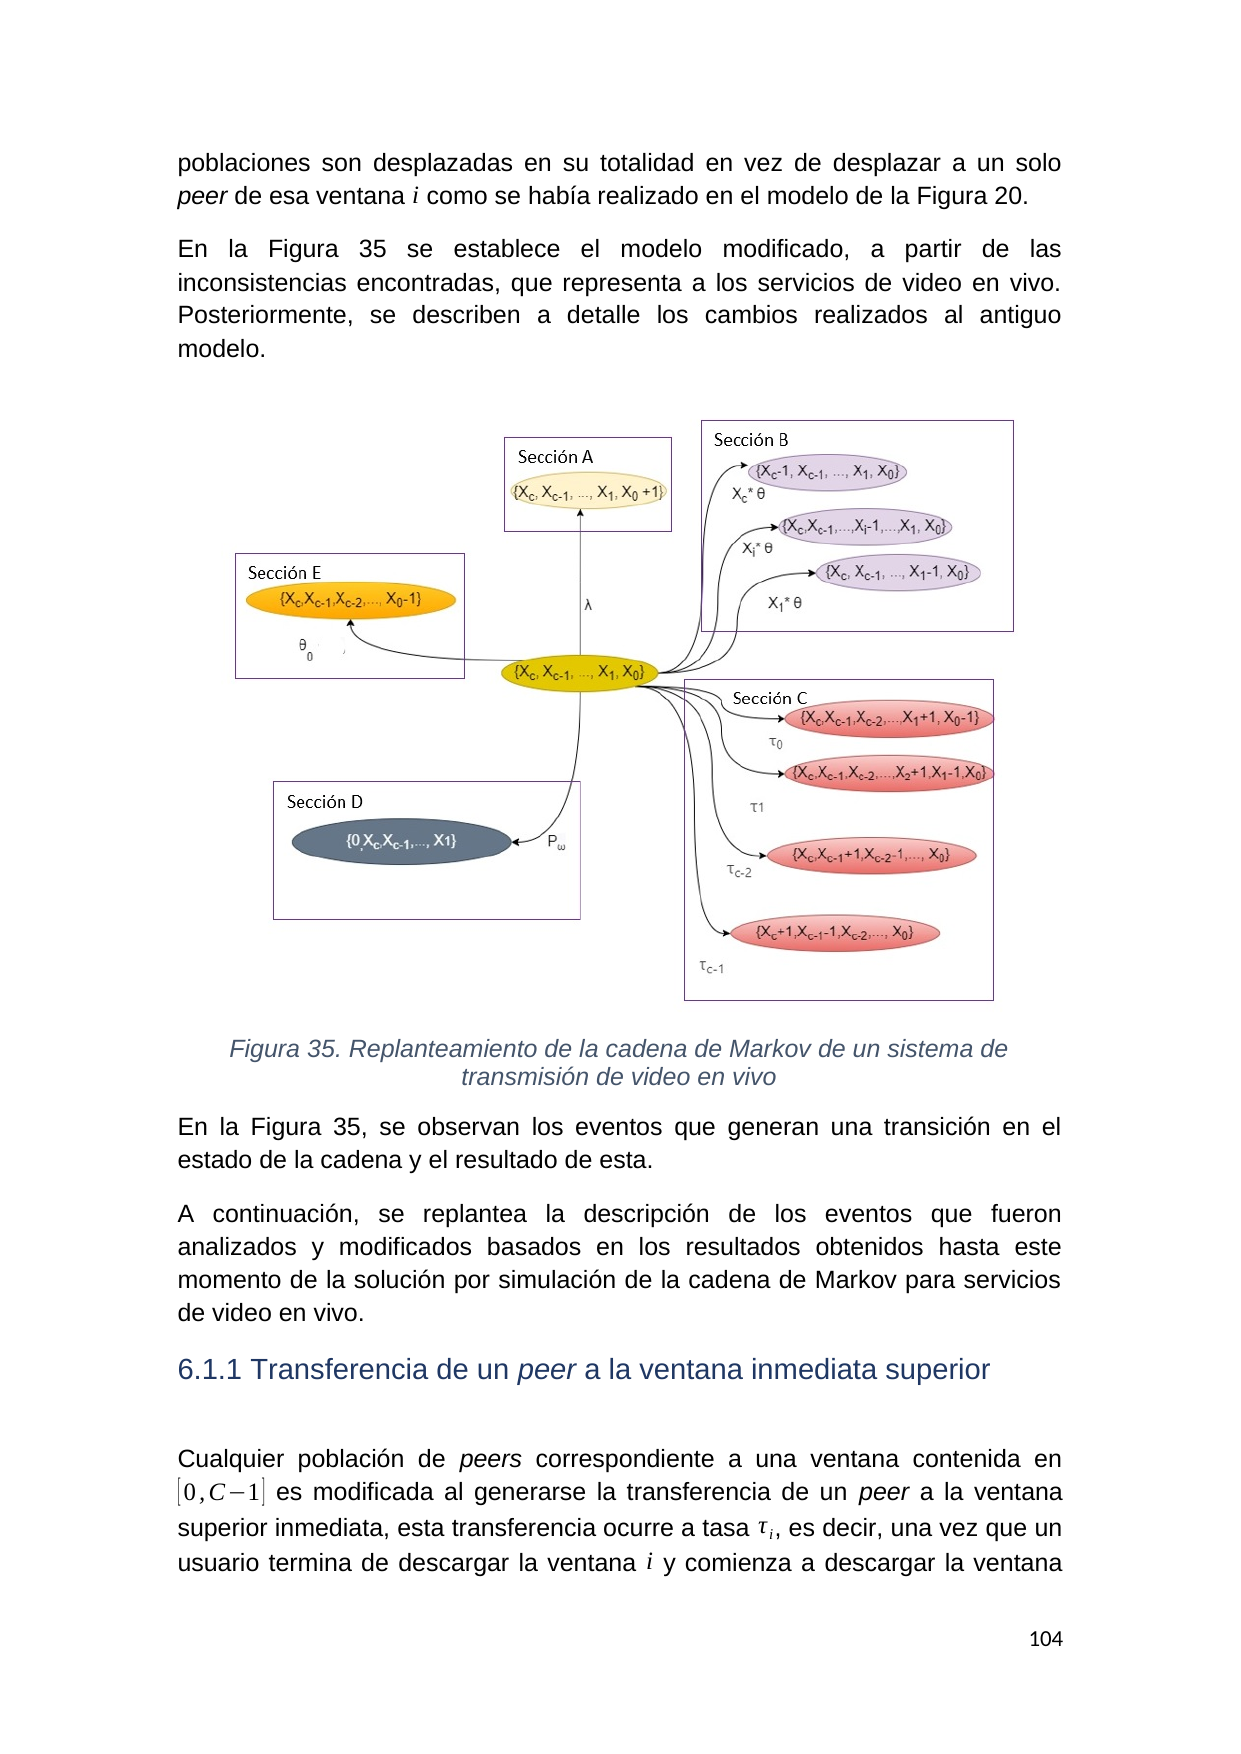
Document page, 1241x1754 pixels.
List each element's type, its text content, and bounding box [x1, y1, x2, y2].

text Figura 35. Replanteamiento de la cadena de Markov de un sistema de transmisión de video en vivo [177, 1034, 1063, 1091]
text En la Figura 35, se observan los eventos que generan una transición en el estado de la cadena y el resultado de esta. [177, 1112, 1063, 1174]
text A continuación, se replantea la descripción de los eventos que fueron analizados y modificados basados en los resultados obtenidos hasta este momento de la solución por simulación de la cadena de Markov para servicios de video en vivo. [177, 1199, 1063, 1327]
subtitle 6.1.1 Transferencia de un peer a la ventana inmediata superior [177, 1352, 1063, 1385]
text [177, 1444, 1063, 1576]
picture [221, 387, 1019, 1013]
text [177, 148, 1063, 209]
text En la Figura 35 se establece el modelo modificado, a partir de las inconsistencias encontradas, que representa a los servicios de video en vivo. Posteriormente, se describen a detalle los cambios realizados al antiguo modelo. [177, 234, 1063, 362]
